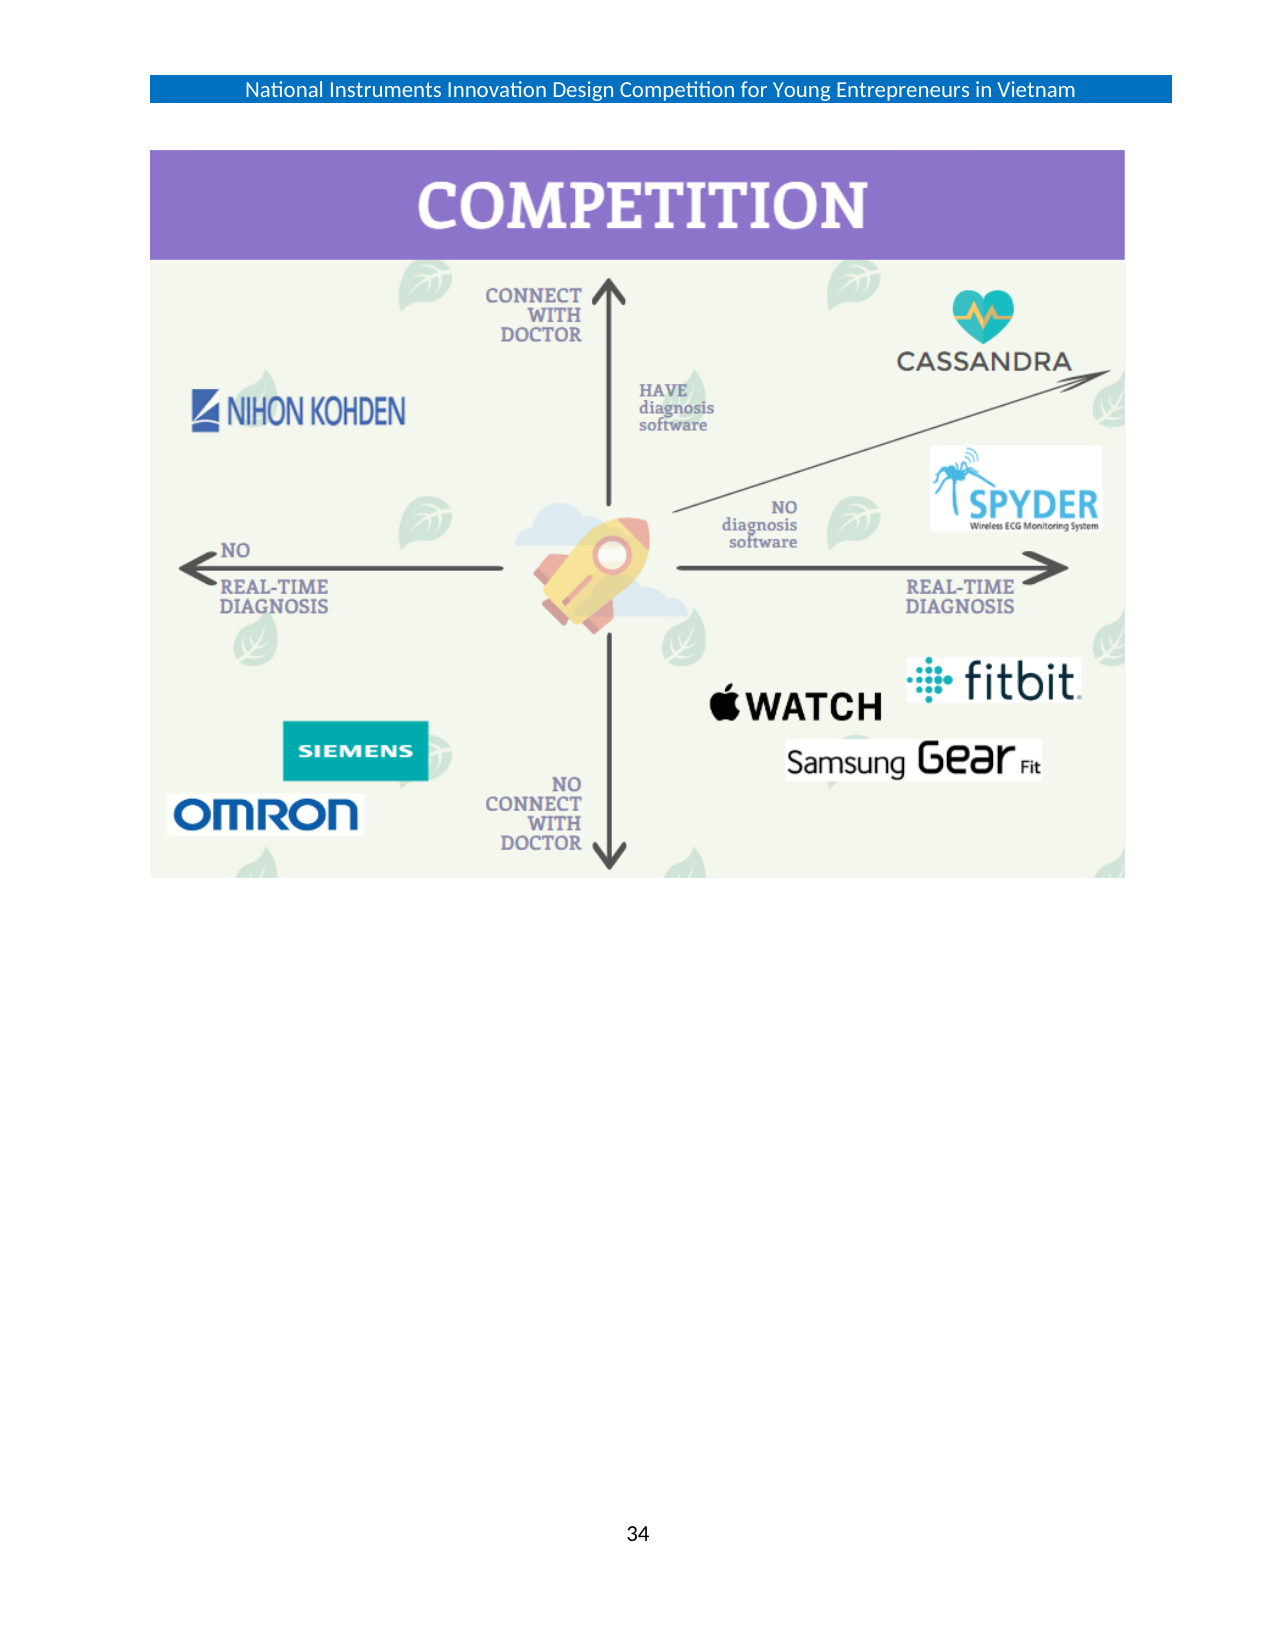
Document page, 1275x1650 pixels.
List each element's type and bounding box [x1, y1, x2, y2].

picture [150, 150, 1125, 878]
